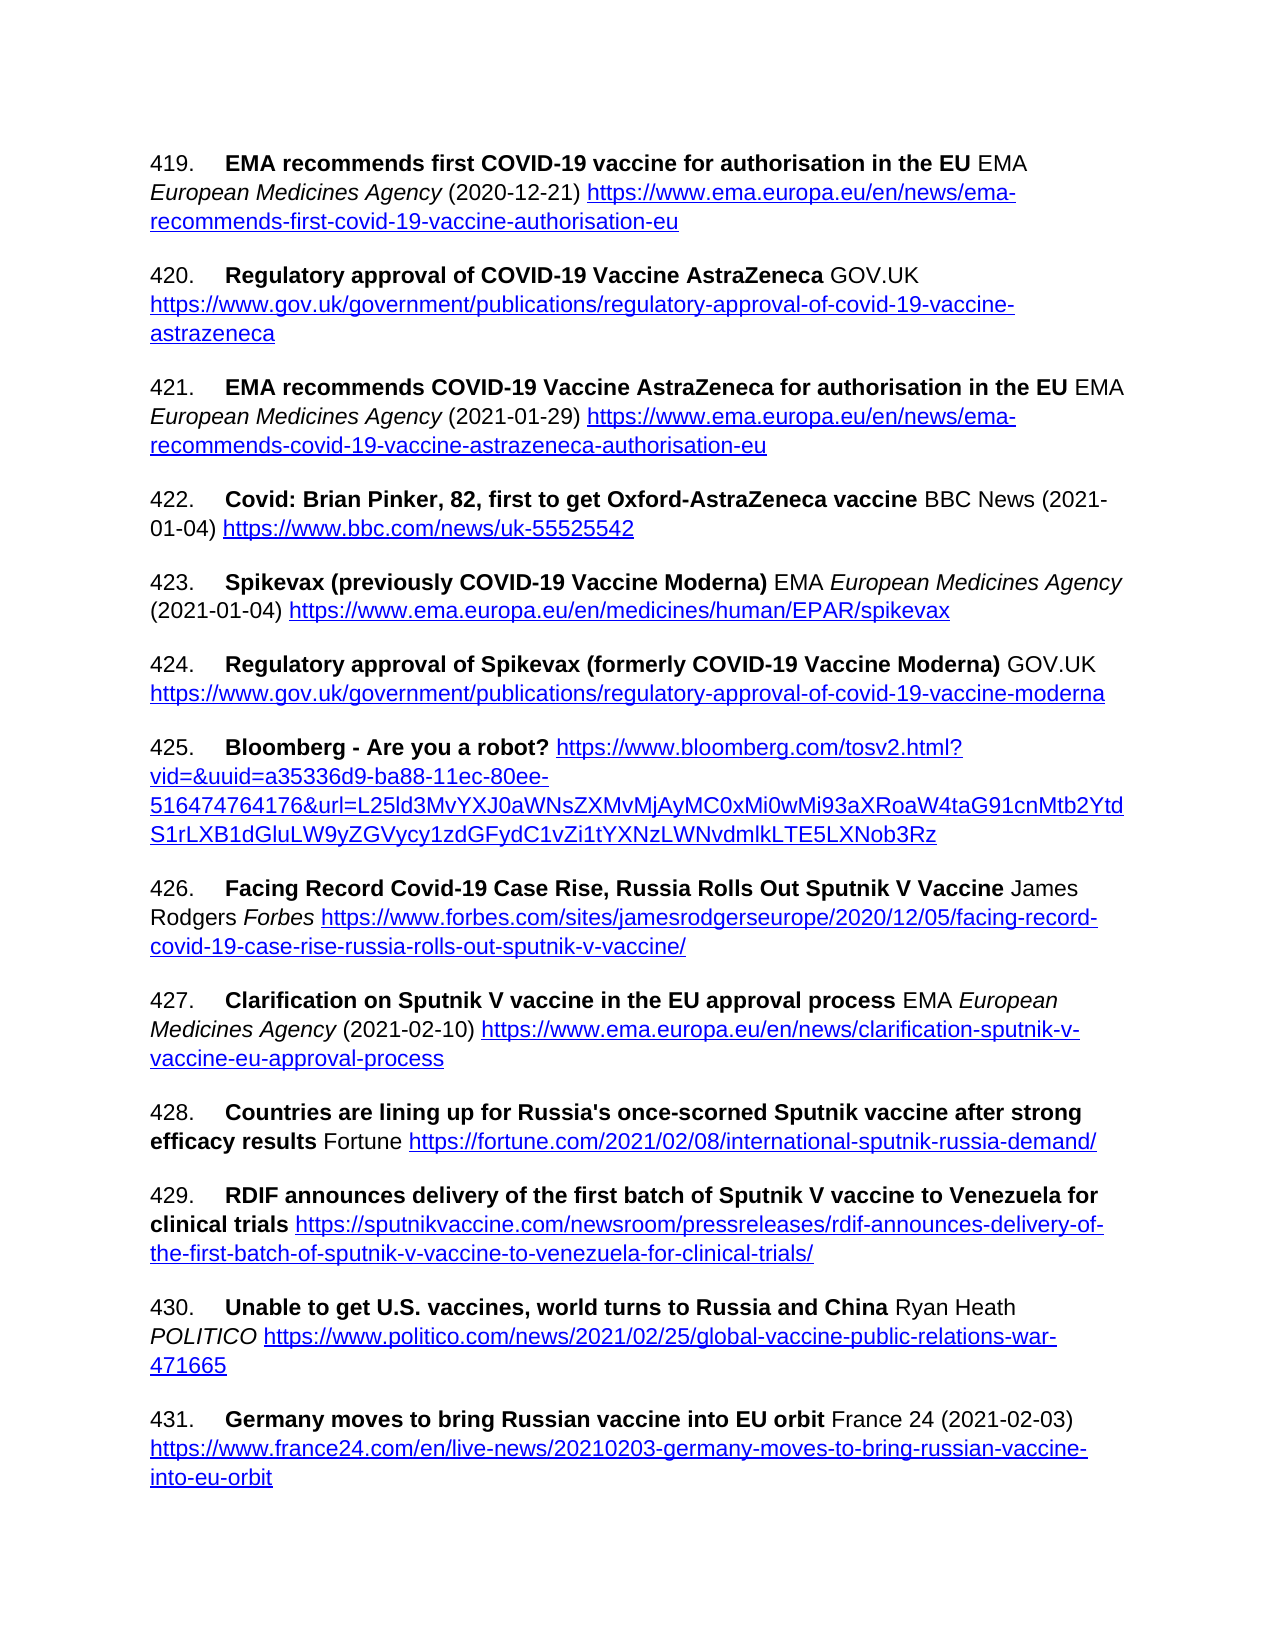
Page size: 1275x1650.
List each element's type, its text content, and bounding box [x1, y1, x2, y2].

text 424. Regulatory approval of Spikevax (formerly COVID-19 Vaccine Moderna) GOV.UK https://www.gov.uk/government/publications/regulatory-approval-of-covid-19-vaccine-moderna [150, 651, 1125, 707]
text 420. Regulatory approval of COVID-19 Vaccine AstraZeneca GOV.UK https://www.gov.uk/government/publications/regulatory-approval-of-covid-19-vaccine-astrazeneca [150, 262, 1125, 346]
text 429. RDIF announces delivery of the first batch of Sputnik V vaccine to Venezuela for clinical trials https://sputnikvaccine.com/newsroom/pressreleases/rdif-announces-delivery-of-the-first-batch-of-sputnik-v-vaccine-to-venezuela-for-clinical-trials/ [150, 1182, 1125, 1266]
text 421. EMA recommends COVID-19 Vaccine AstraZeneca for authorisation in the EU EMA European Medicines Agency (2021-01-29) https://www.ema.europa.eu/en/news/ema-recommends-covid-19-vaccine-astrazeneca-authorisation-eu [150, 374, 1125, 458]
text 423. Spikevax (previously COVID-19 Vaccine Moderna) EMA European Medicines Agency (2021-01-04) https://www.ema.europa.eu/en/medicines/human/EPAR/spikevax [150, 568, 1125, 624]
text 422. Covid: Brian Pinker, 82, first to get Oxford-AstraZeneca vaccine BBC News (2021-01-04) https://www.bbc.com/news/uk-55525542 [150, 486, 1125, 541]
text 430. Unable to get U.S. vaccines, world turns to Russia and China Ryan Heath POLITICO https://www.politico.com/news/2021/02/25/global-vaccine-public-relations-war-471665 [150, 1294, 1125, 1378]
text 431. Germany moves to bring Russian vaccine into EU orbit France 24 (2021-02-03) https://www.france24.com/en/live-news/20210203-germany-moves-to-bring-russian-vaccine-into-eu-orbit [150, 1406, 1125, 1490]
text 426. Facing Record Covid-19 Case Rise, Russia Rolls Out Sputnik V Vaccine James Rodgers Forbes https://www.forbes.com/sites/jamesrodgerseurope/2020/12/05/facing-record-covid-19-case-rise-russia-rolls-out-sputnik-v-vaccine/ [150, 875, 1125, 959]
text 419. EMA recommends first COVID-19 vaccine for authorisation in the EU EMA European Medicines Agency (2020-12-21) https://www.ema.europa.eu/en/news/ema-recommends-first-covid-19-vaccine-authorisation-eu [150, 150, 1125, 234]
text 428. Countries are lining up for Russia's once-scorned Sputnik vaccine after strong efficacy results Fortune https://fortune.com/2021/02/08/international-sputnik-russia-demand/ [150, 1099, 1125, 1154]
text 427. Clarification on Sputnik V vaccine in the EU approval process EMA European Medicines Agency (2021-02-10) https://www.ema.europa.eu/en/news/clarification-sputnik-v-vaccine-eu-approval-process [150, 987, 1125, 1071]
text 425. Bloomberg - Are you a robot? https://www.bloomberg.com/tosv2.html?vid=&uuid=a35336d9-ba88-11ec-80ee-516474764176&url=L25ld3MvYXJ0aWNsZXMvMjAyMC0xMi0wMi93aXRoaW4taG91cnMtb2YtdS1rLXB1dGluLW9yZGVycy1zdGFydC1vZi1tYXNzLWNvdmlkLTE5LXNob3Rz [150, 734, 1125, 848]
